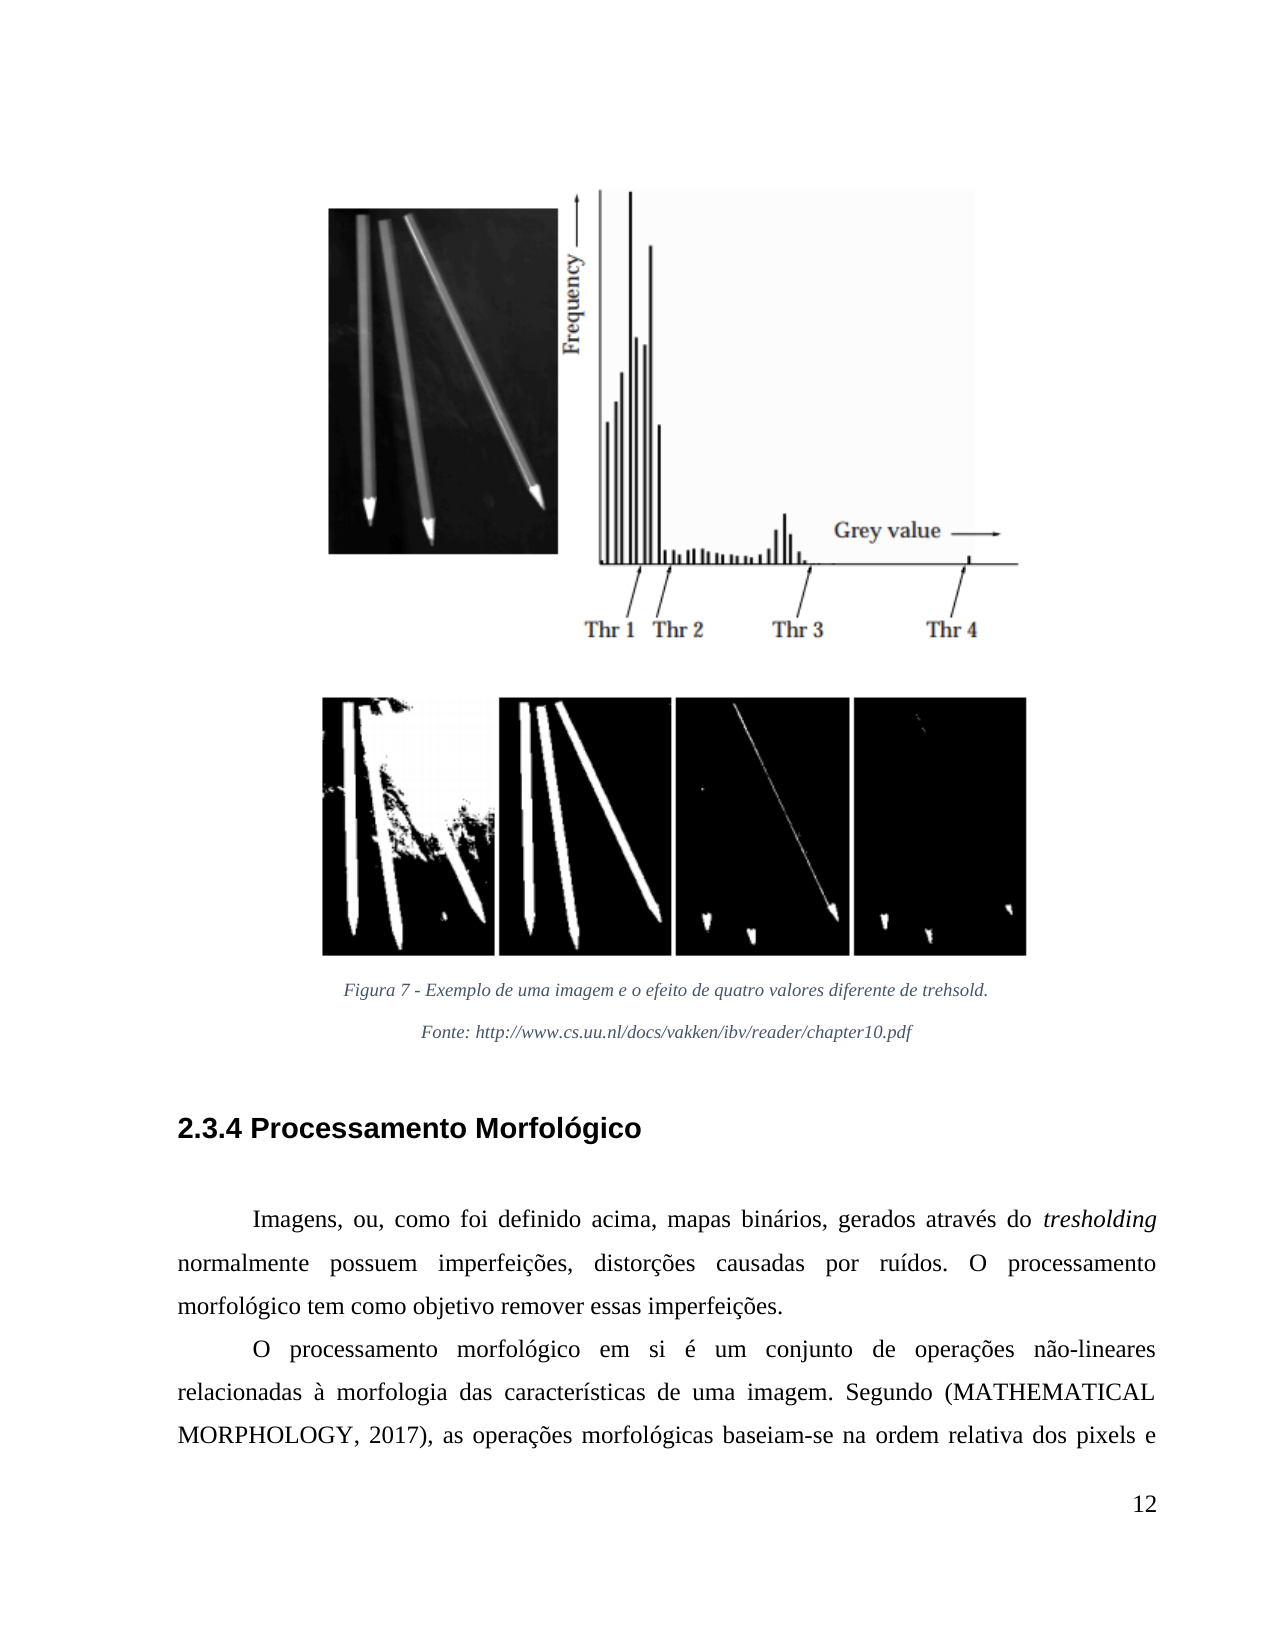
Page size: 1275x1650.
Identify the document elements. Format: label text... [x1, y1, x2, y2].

text Figura 7 - Exemplo de uma imagem e o efeito de quatro valores diferente de trehsold. [177, 979, 1157, 1001]
picture [294, 177, 1040, 965]
text Fonte: http://www.cs.uu.nl/docs/vakken/ibv/reader/chapter10.pdf [177, 1021, 1157, 1043]
subtitle 2.3.4 Processamento Morfológico [177, 1111, 1157, 1145]
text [177, 1334, 1157, 1449]
text Imagens, ou, como foi definido acima, mapas binários, gerados através do tresholding normalmente possuem imperfeições, distorções causadas por ruídos. O processamento morfológico tem como objetivo remover essas imperfeições. [177, 1204, 1157, 1319]
